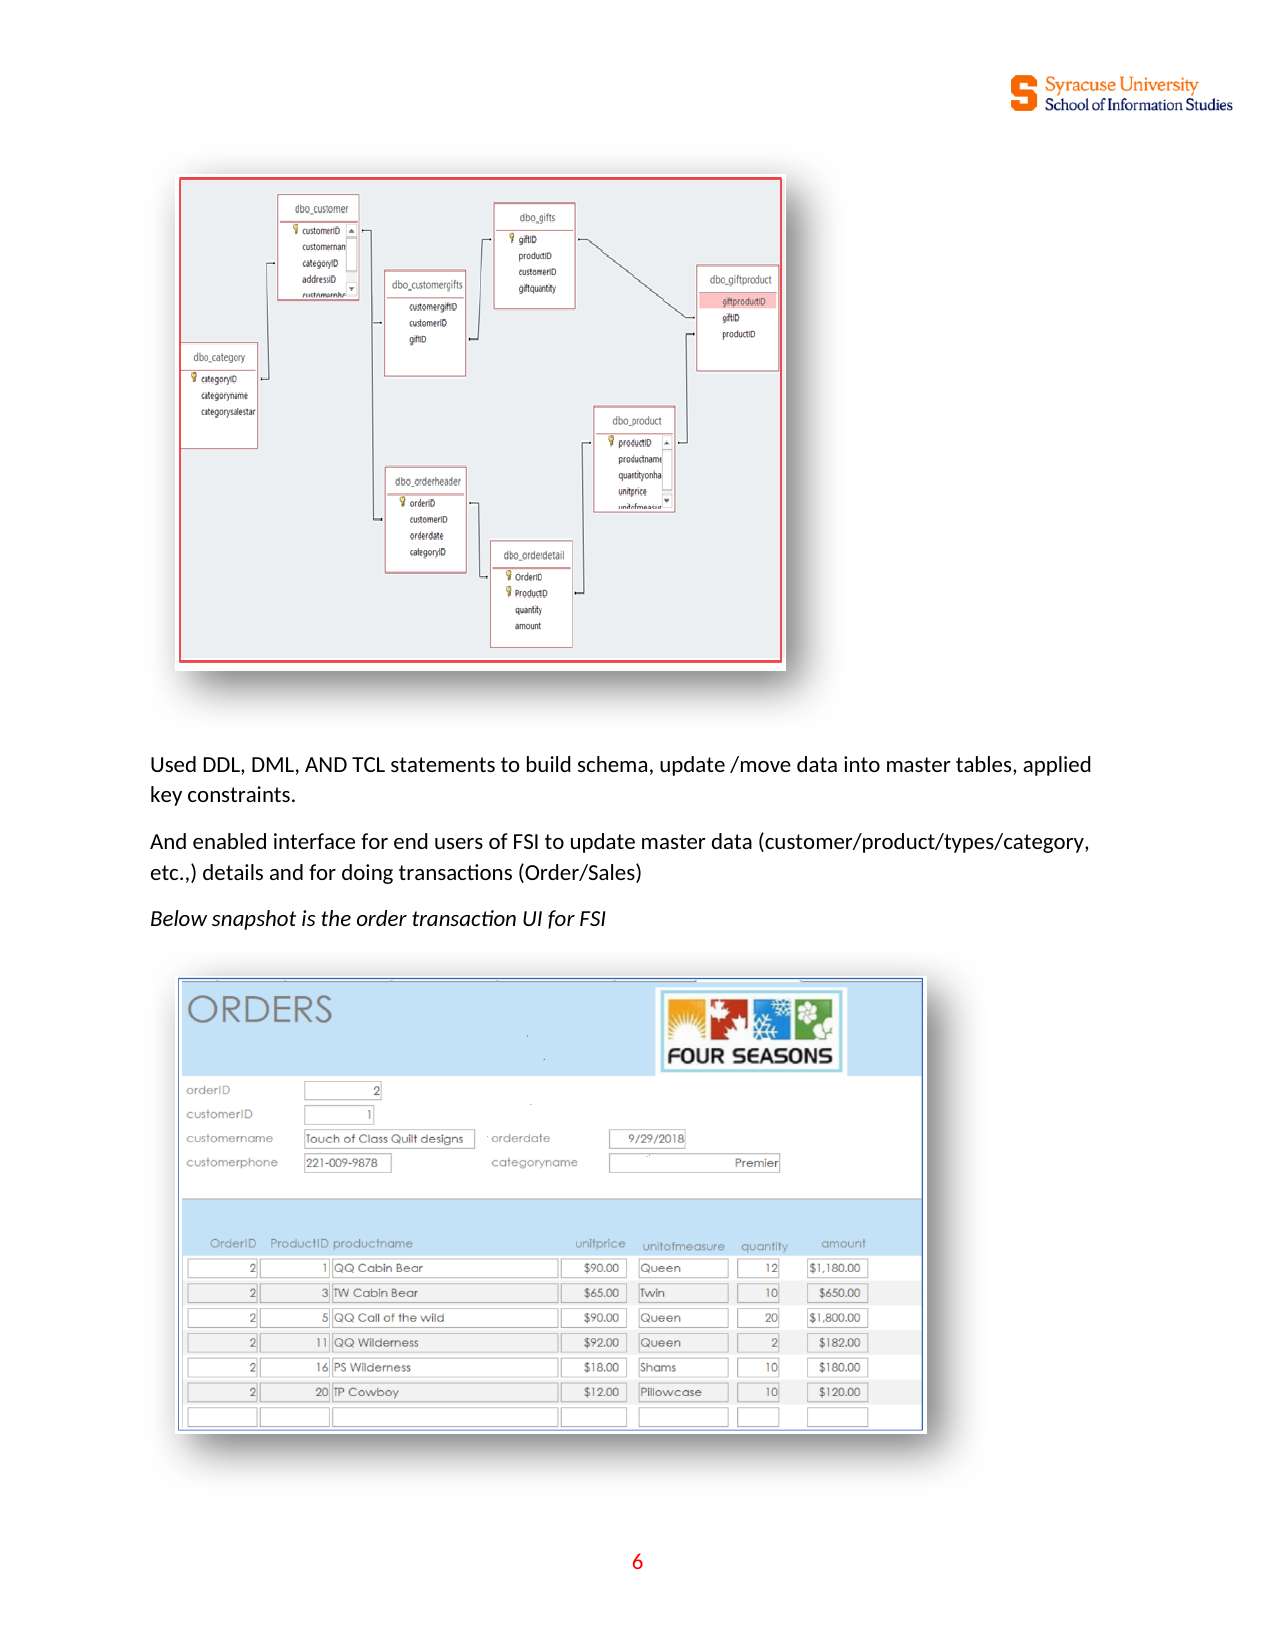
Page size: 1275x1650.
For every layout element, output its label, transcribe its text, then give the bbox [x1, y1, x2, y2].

text Used DDL, DML, AND TCL statements to build schema, update /move data into master tables, applied key constraints. [150, 750, 1125, 808]
text And enabled interface for end users of FSI to update master data (customer/product/types/category, etc.,) details and for doing transactions (Order/Sales) [150, 827, 1125, 886]
picture [992, 59, 1245, 121]
picture [175, 976, 927, 1434]
picture [175, 174, 786, 671]
text Below snapshot is the order transaction UI for FSI [150, 904, 1125, 932]
